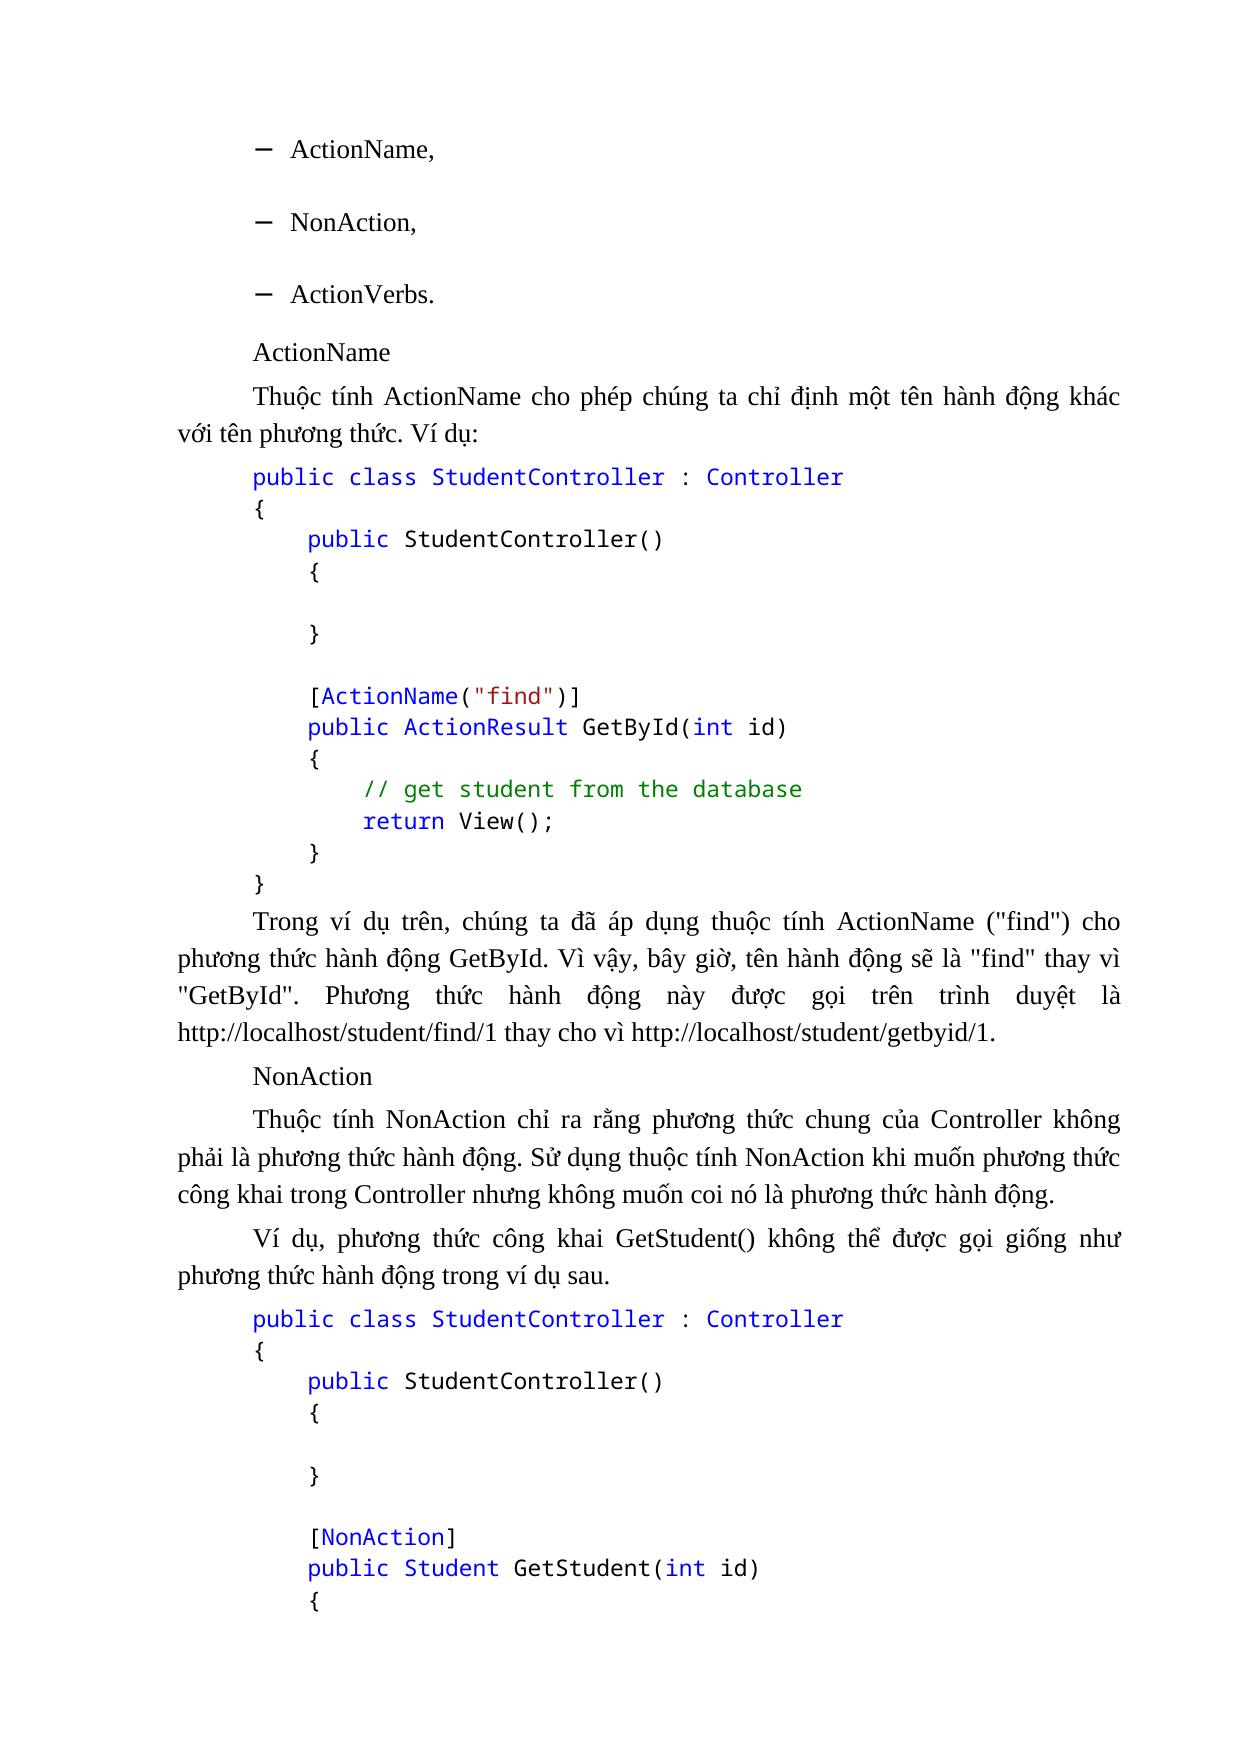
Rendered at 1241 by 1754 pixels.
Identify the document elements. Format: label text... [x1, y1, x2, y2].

text public Student GetStudent(int id) [177, 1552, 1122, 1584]
text ActionName [177, 337, 1122, 368]
text } [177, 1459, 1122, 1490]
text } [177, 836, 1122, 867]
text // get student from the database [177, 773, 1122, 804]
text } [177, 617, 1122, 648]
text public class StudentController : Controller [177, 1302, 1122, 1334]
list NonAction, [252, 191, 1122, 246]
text { [177, 742, 1122, 773]
text public StudentController() [177, 1365, 1122, 1396]
list ActionVerbs. [252, 264, 1122, 319]
text { [177, 555, 1122, 586]
text return View(); [177, 804, 1122, 836]
text Thuộc tính ActionName cho phép chúng ta chỉ định một tên hành động khác với tên phương thức. Ví dụ: [177, 380, 1122, 448]
text Trong ví dụ trên, chúng ta đã áp dụng thuộc tính ActionName ("find") cho phương thức hành động GetById. Vì vậy, bây giờ, tên hành động sẽ là "find" thay vì "GetById". Phương thức hành động này được gọi trên trình duyệt là http://localhost/student/find/1 thay cho vì http://localhost/student/getbyid/1. [177, 904, 1122, 1048]
text } [177, 867, 1122, 898]
text NonAction [177, 1060, 1122, 1091]
text [NonAction] [177, 1521, 1122, 1552]
text [ActionName("find")] [177, 679, 1122, 711]
text public class StudentController : Controller [177, 461, 1122, 492]
text Thuộc tính NonAction chỉ ra rằng phương thức chung của Controller không phải là phương thức hành động. Sử dụng thuộc tính NonAction khi muốn phương thức công khai trong Controller nhưng không muốn coi nó là phương thức hành động. [177, 1103, 1122, 1209]
text { [177, 1584, 1122, 1615]
text public StudentController() [177, 523, 1122, 555]
list ActionName, [252, 118, 1122, 174]
text { [177, 1396, 1122, 1427]
text { [177, 492, 1122, 523]
text Ví dụ, phương thức công khai GetStudent() không thể được gọi giống như phương thức hành động trong ví dụ sau. [177, 1222, 1122, 1290]
text public ActionResult GetById(int id) [177, 711, 1122, 742]
text { [177, 1334, 1122, 1365]
